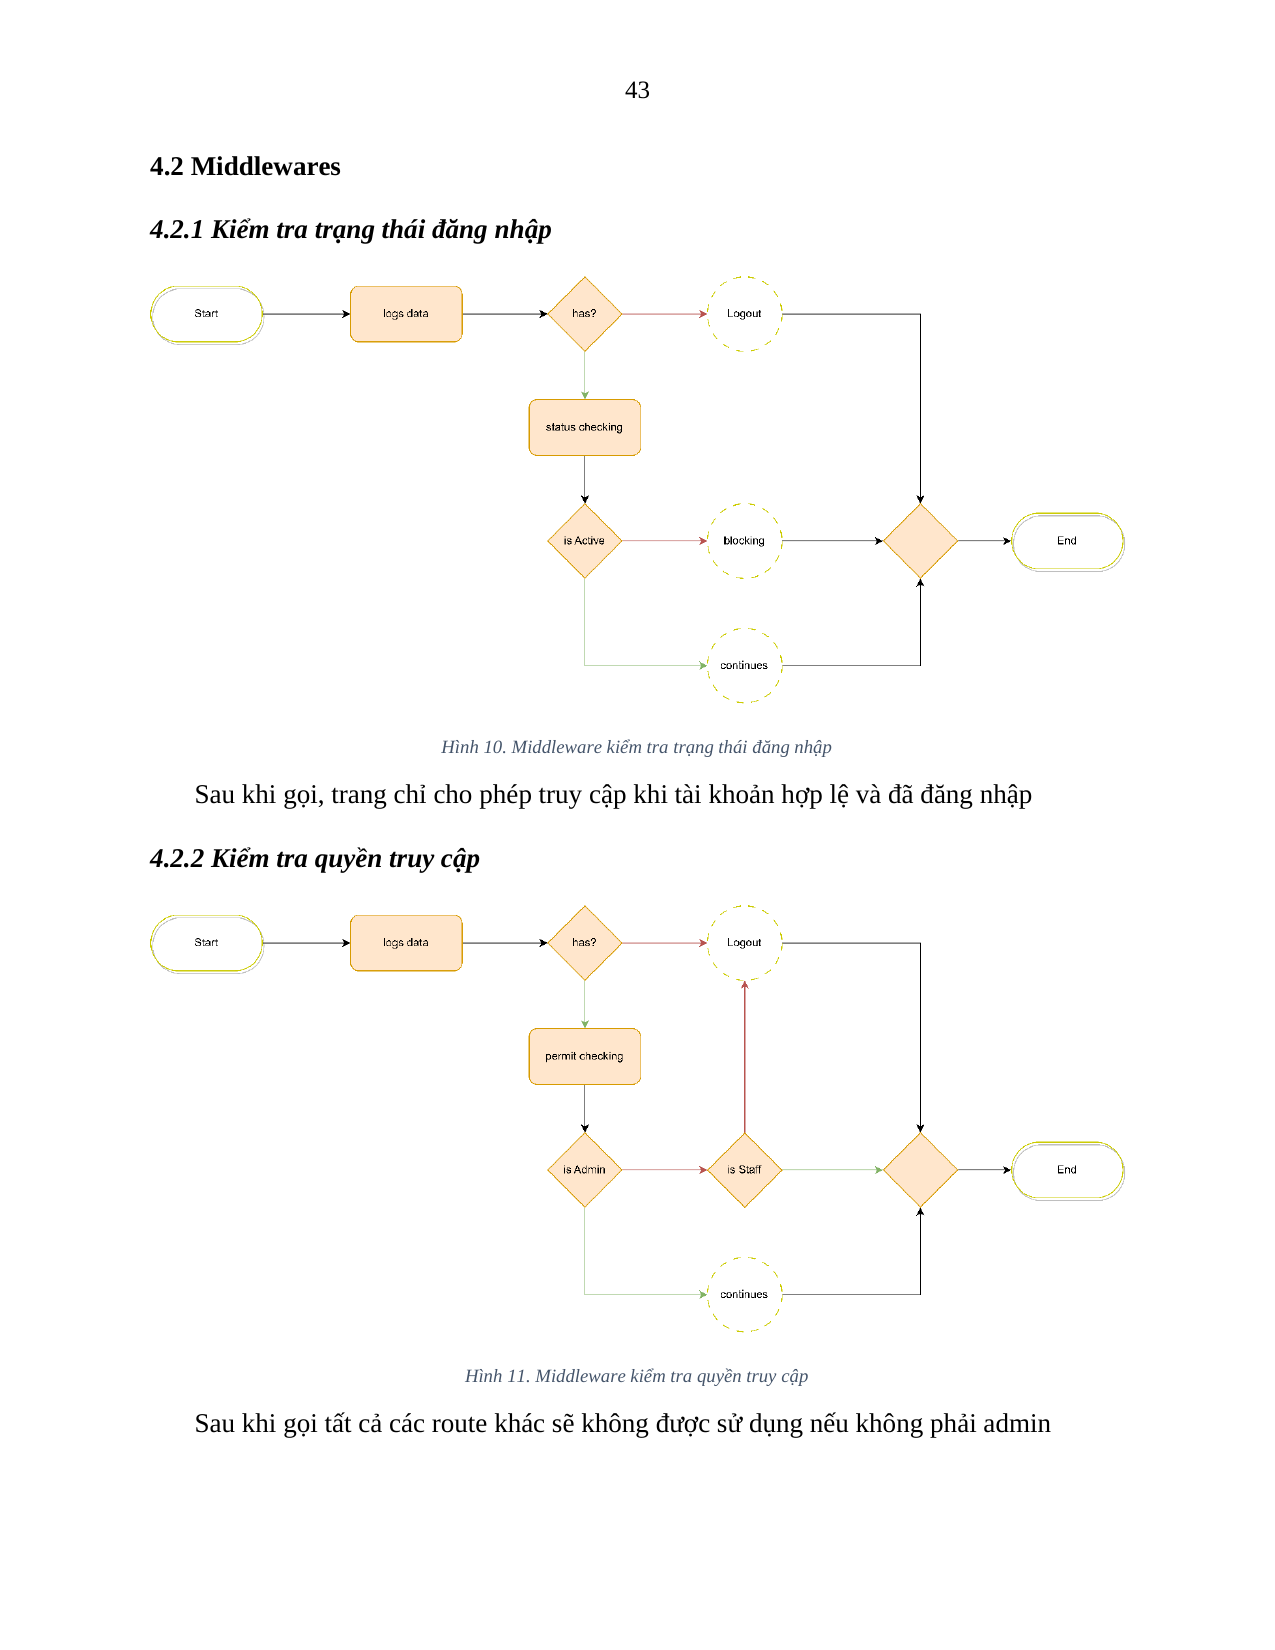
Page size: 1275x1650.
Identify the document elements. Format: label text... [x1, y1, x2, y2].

picture [150, 905, 1125, 1333]
text Hình 10. Middleware kiểm tra trạng thái đăng nhập [150, 736, 1125, 758]
text 4.2.1 Kiểm tra trạng thái đăng nhập [150, 213, 1125, 244]
text 4.2.2 Kiểm tra quyền truy cập [150, 842, 1125, 873]
text 4.2 Middlewares [150, 150, 1125, 181]
picture [150, 276, 1125, 704]
text Hình 11. Middleware kiểm tra quyền truy cập [150, 1364, 1125, 1386]
text Sau khi gọi, trang chỉ cho phép truy cập khi tài khoản hợp lệ và đã đăng nhập [150, 778, 1125, 809]
text Sau khi gọi tất cả các route khác sẽ không được sử dụng nếu không phải admin [150, 1407, 1125, 1438]
